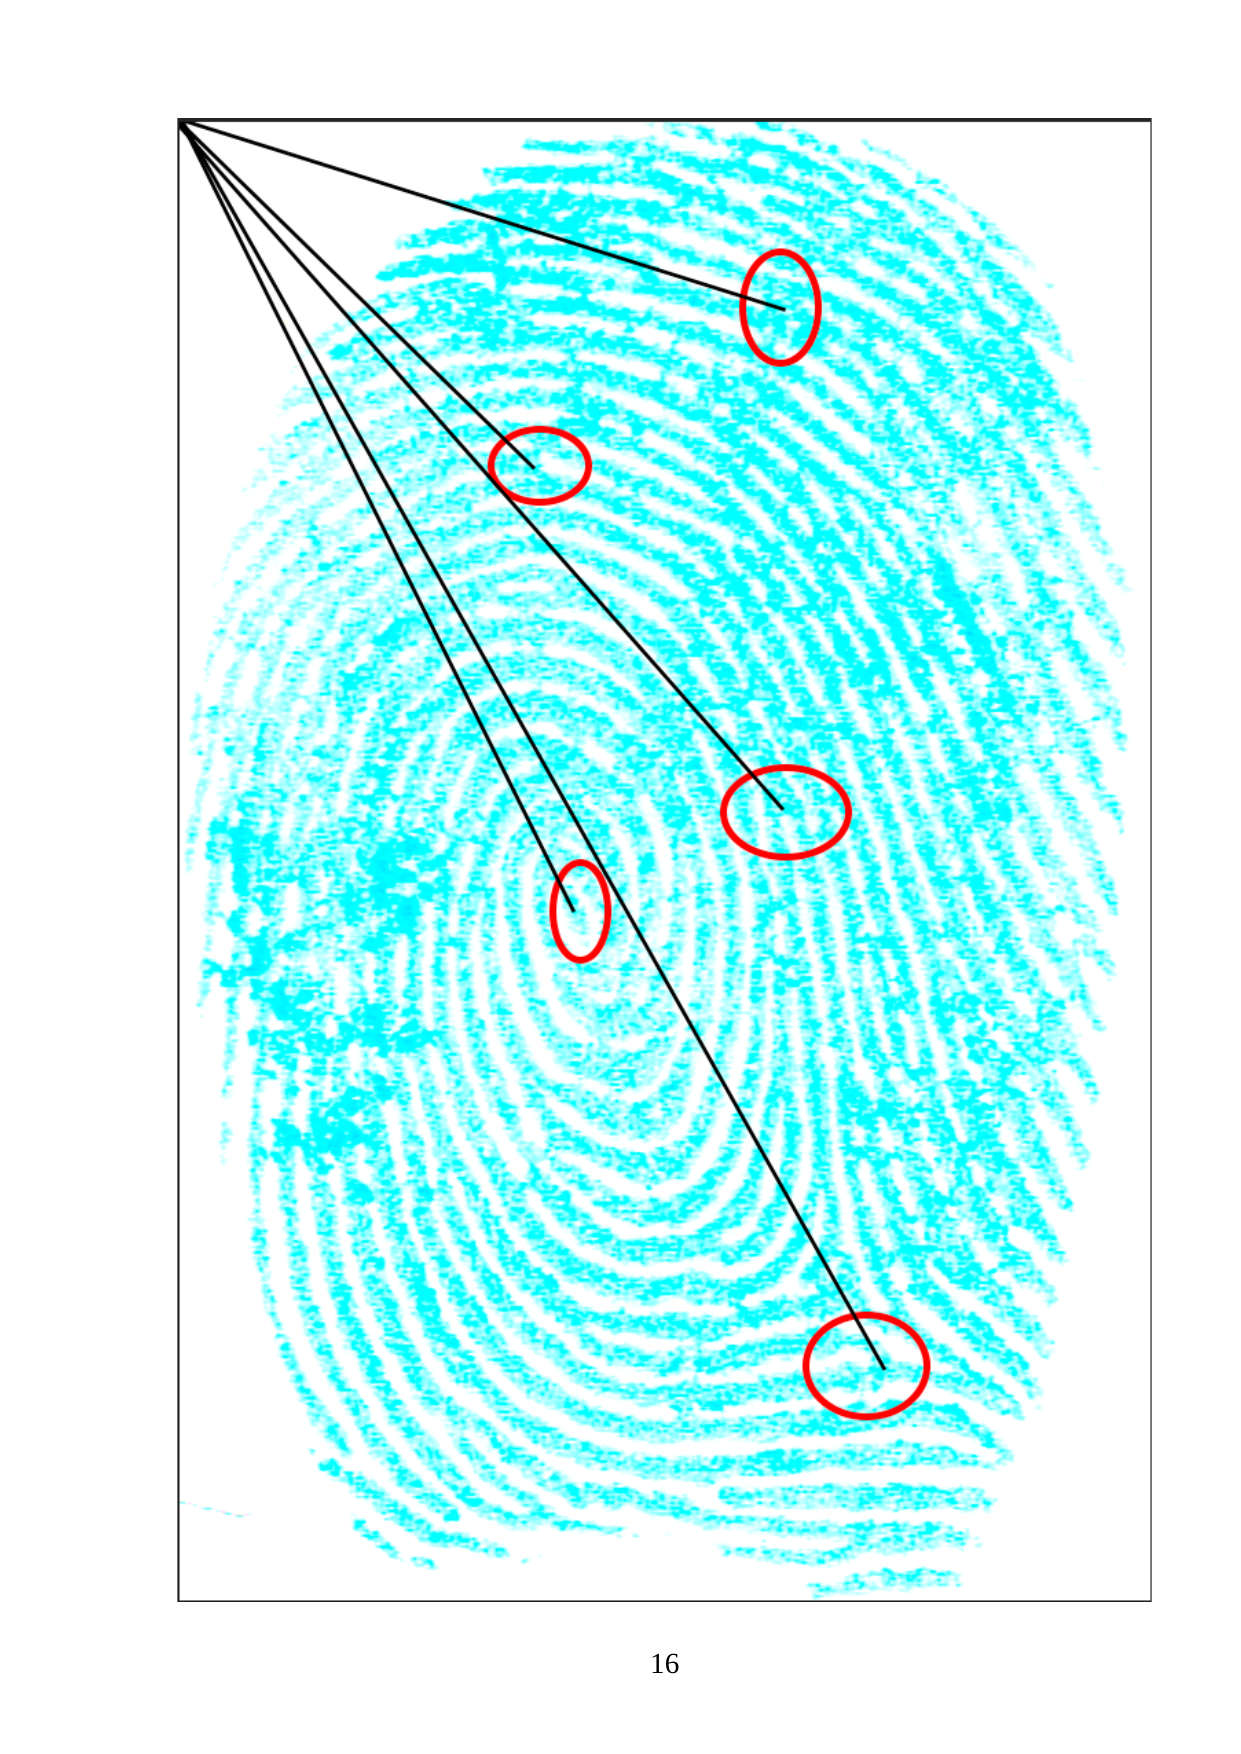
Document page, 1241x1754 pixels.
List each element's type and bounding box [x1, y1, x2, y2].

picture [177, 118, 1152, 1602]
